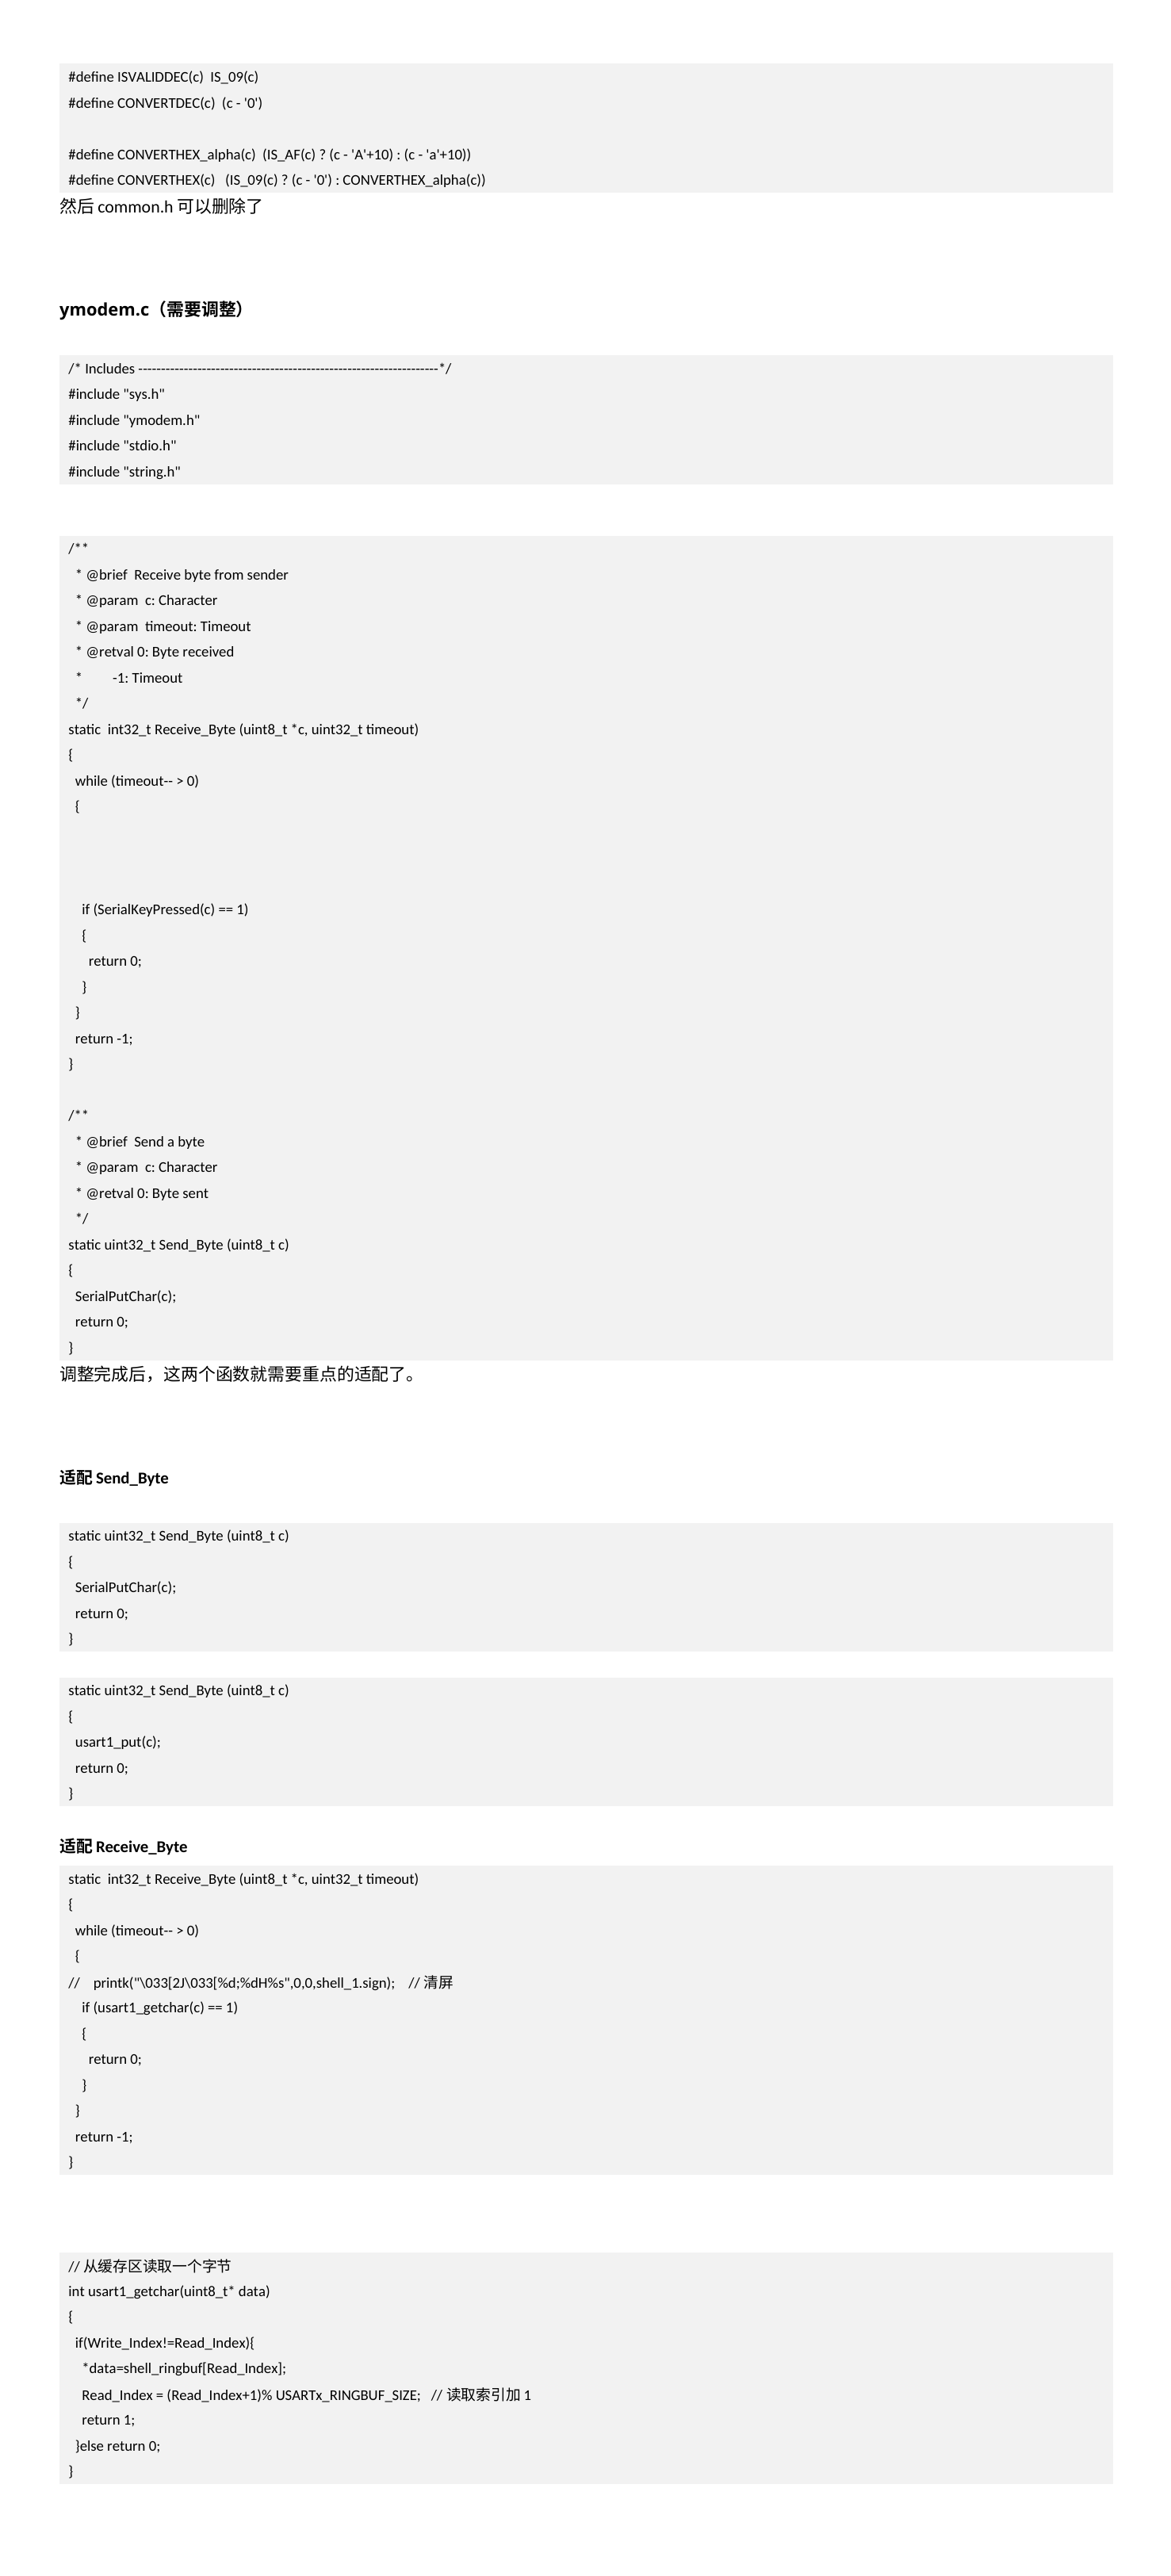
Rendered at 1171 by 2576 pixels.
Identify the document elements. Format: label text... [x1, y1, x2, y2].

text 调整完成后，这两个函数就需要重点的适配了。 [59, 1361, 1111, 1386]
table_header static uint32_t Send_Byte (uint8_t c) { SerialPutChar(c); return 0; } [59, 1523, 1113, 1652]
table_header /** * @brief Receive byte from sender * @param c: Character * @param timeout: Timeout * @retval 0: Byte received * -1: Timeout */ static int32_t Receive_Byte (uint8_t *c, uint32_t timeout) { while (timeout-- > 0) { if (SerialKeyPressed(c) == 1) { return 0; } } return -1; } /** * @brief Send a byte * @param c: Character * @retval 0: Byte sent */ static uint32_t Send_Byte (uint8_t c) { SerialPutChar(c); return 0; } [59, 536, 1113, 1361]
table_header static int32_t Receive_Byte (uint8_t *c, uint32_t timeout) { while (timeout-- > 0) { // printk("\033[2J\033[%d;%dH%s",0,0,shell_1.sign); // 清屏 if (usart1_getchar(c) == 1) { return 0; } } return -1; } [59, 1866, 1113, 2175]
table_header static uint32_t Send_Byte (uint8_t c) { usart1_put(c); return 0; } [59, 1678, 1113, 1806]
subtitle 适配Send_Byte [59, 1464, 1111, 1489]
subtitle 适配Receive_Byte [59, 1832, 1111, 1858]
table_header /* Includes ------------------------------------------------------------------*/ #include "sys.h" #include "ymodem.h" #include "stdio.h" #include "string.h" [59, 355, 1113, 484]
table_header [59, 63, 1113, 193]
subtitle ymodem.c（需要调整） [59, 296, 1111, 321]
text 然后common.h可以删除了 [59, 193, 1111, 218]
table_header // 从缓存区读取一个字节 int usart1_getchar(uint8_t* data) { if(Write_Index!=Read_Index){ *data=shell_ringbuf[Read_Index]; Read_Index = (Read_Index+1)% USARTx_RINGBUF_SIZE; // 读取索引加1 return 1; }else return 0; } [59, 2253, 1113, 2484]
